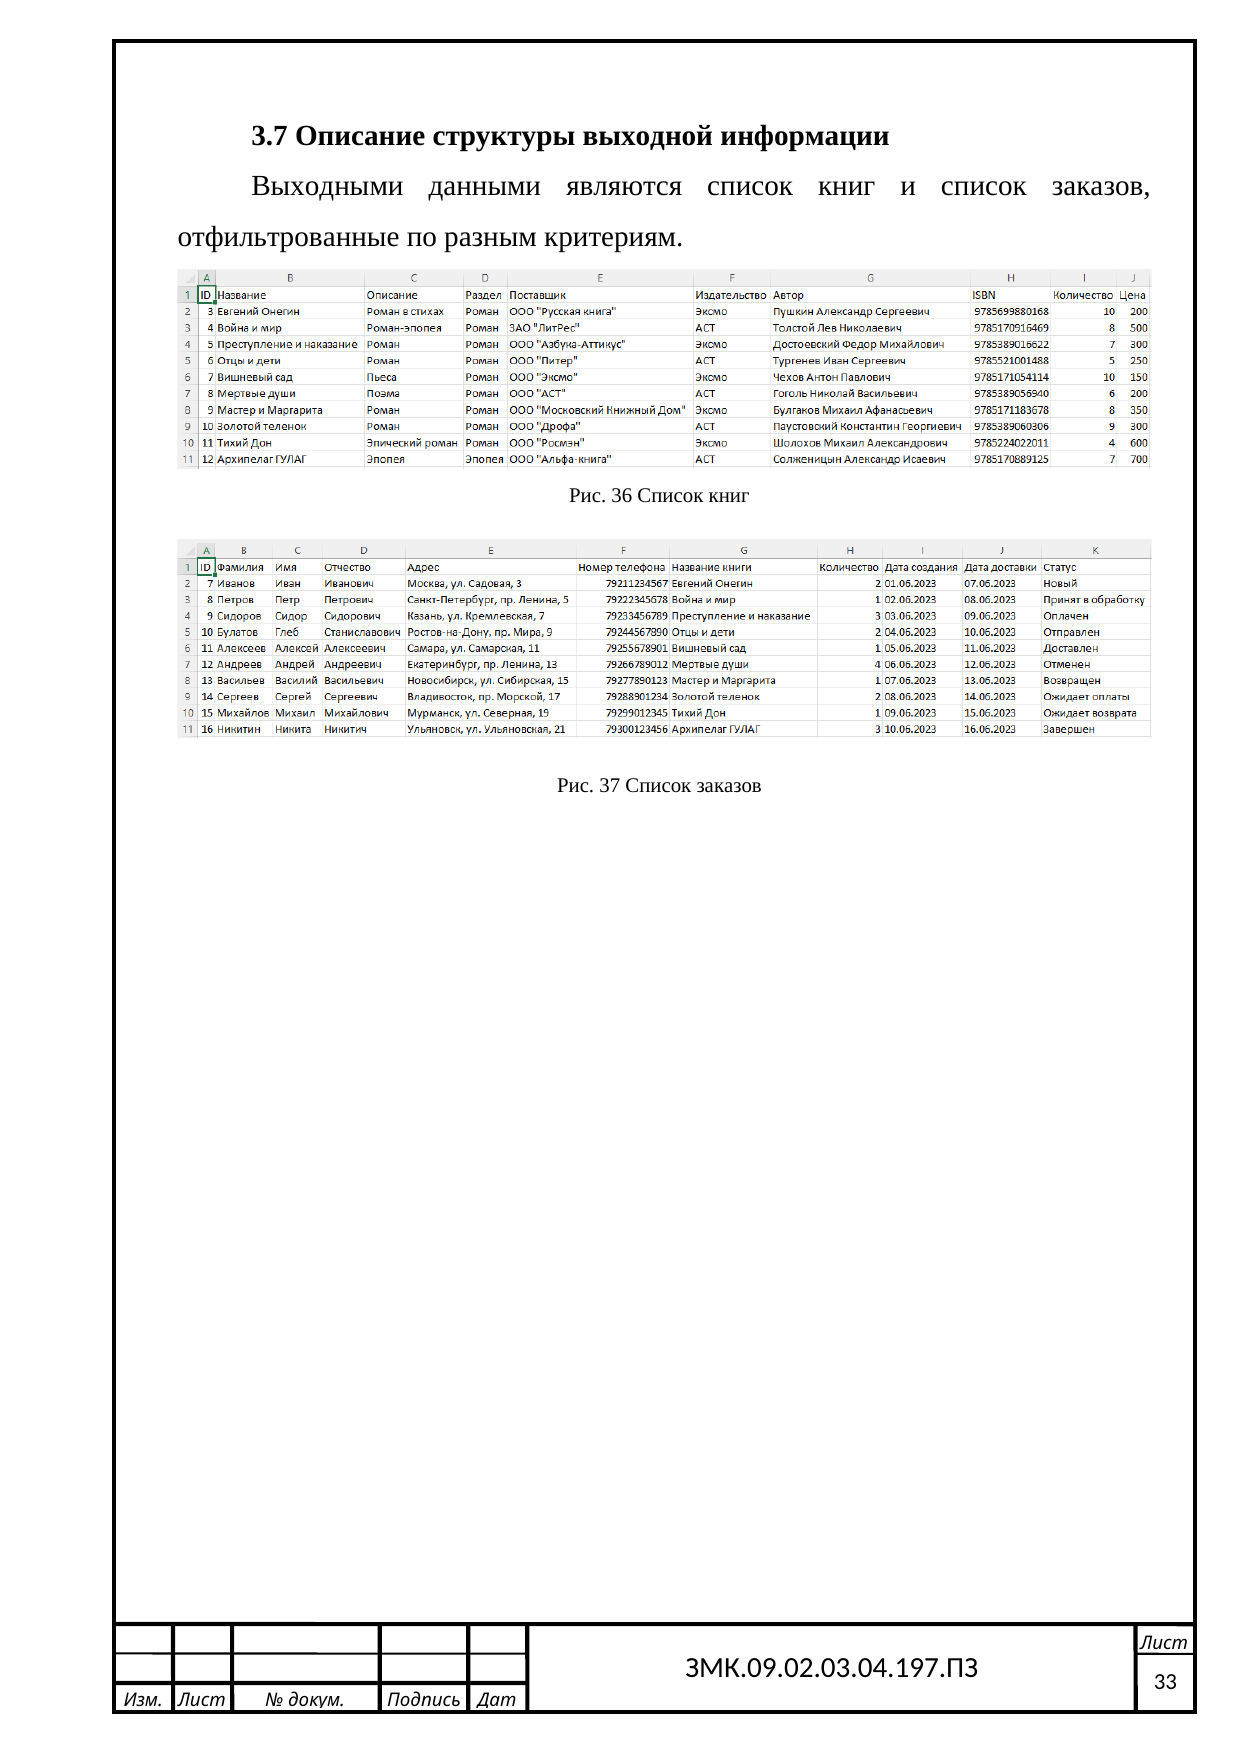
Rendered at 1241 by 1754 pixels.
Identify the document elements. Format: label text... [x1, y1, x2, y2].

text 3.7 Описание структуры выходной информации [177, 118, 1152, 152]
picture [177, 269, 1152, 469]
text Рис. 36 Список книг [177, 483, 1141, 507]
text Рис. 37 Список заказов [177, 773, 1141, 797]
picture [177, 539, 1152, 738]
text Выходными данными являются список книг и список заказов, отфильтрованные по разным критериям. [177, 168, 1152, 252]
